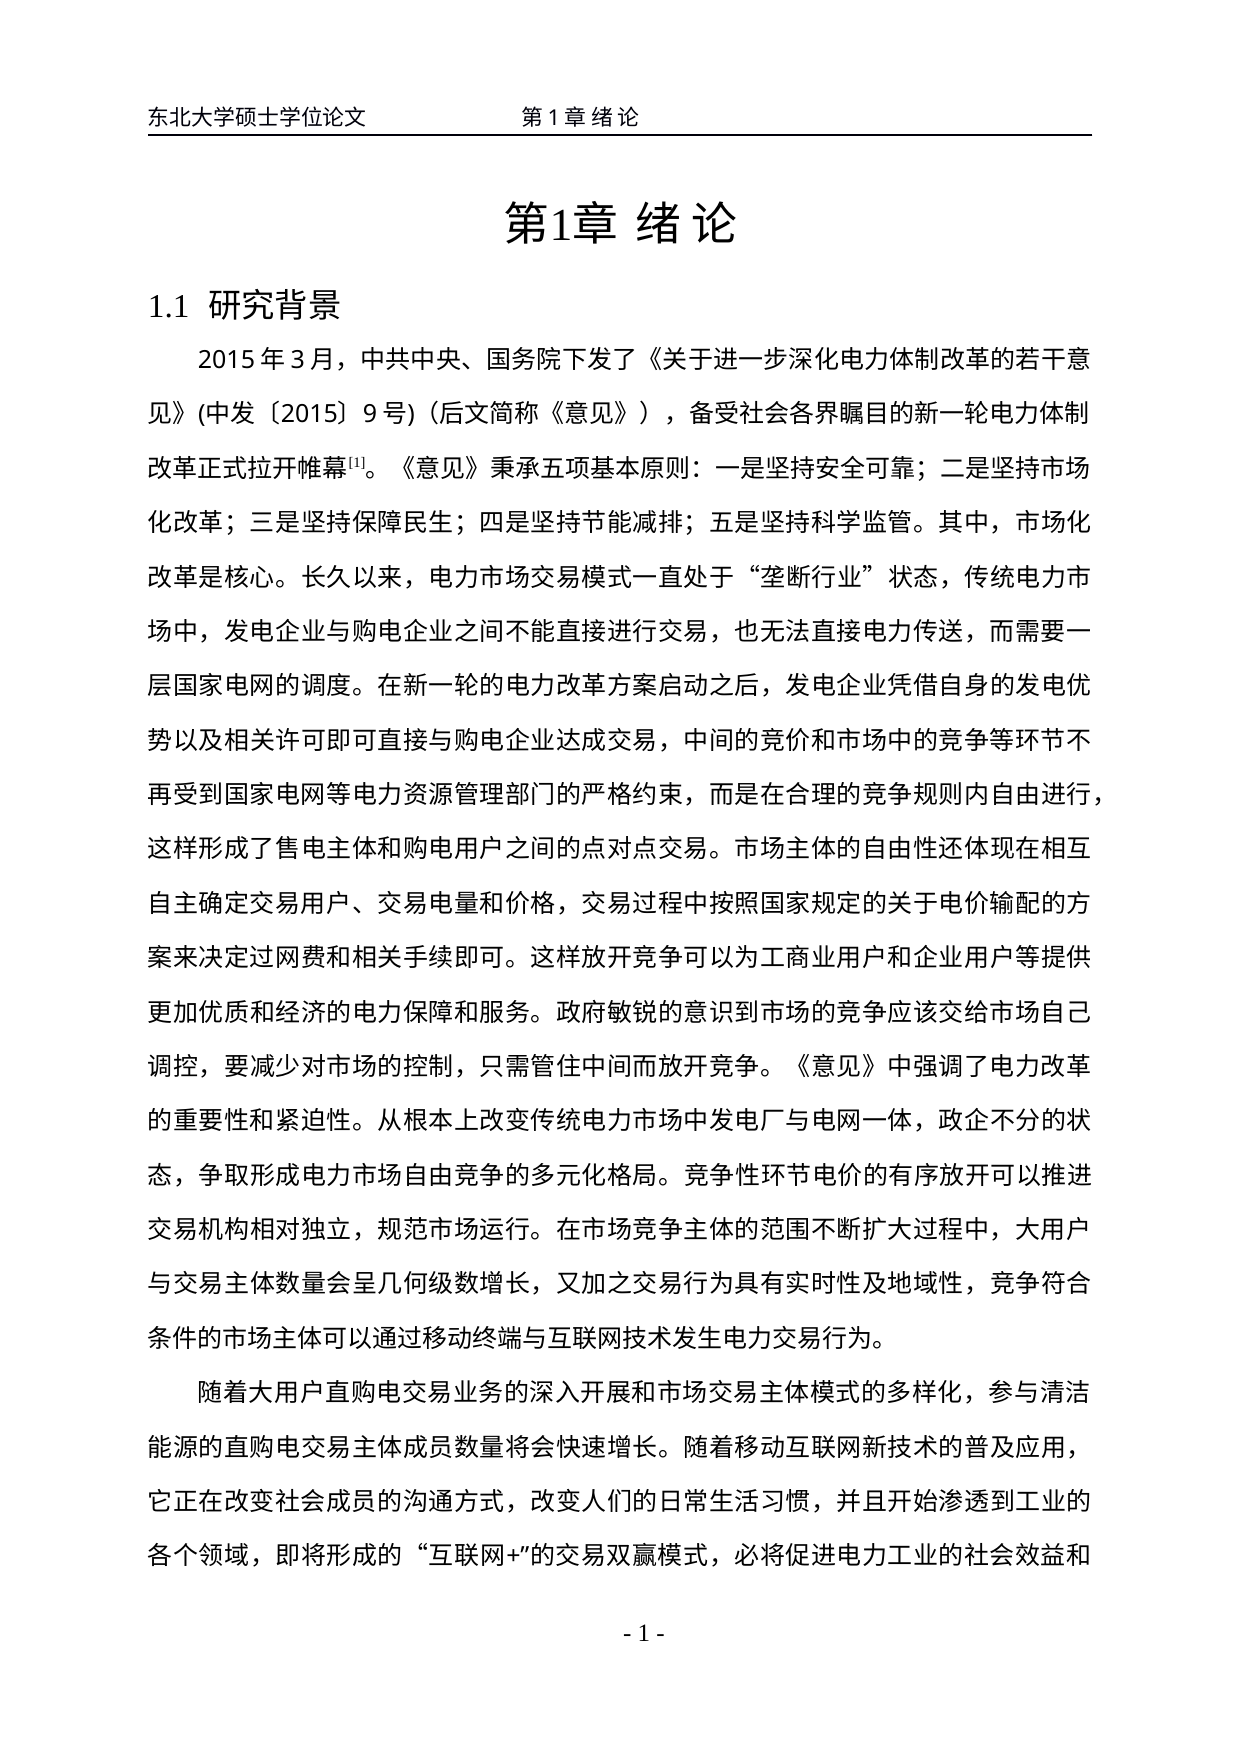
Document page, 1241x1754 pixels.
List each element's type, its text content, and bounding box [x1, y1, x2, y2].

subtitle 研究背景 [148, 279, 1092, 327]
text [148, 1373, 1092, 1572]
subtitle 绪 论 [148, 187, 1092, 254]
text 2015年3月，中共中央、国务院下发了《关于进一步深化电力体制改革的若干意见》(中发〔2015〕9号)（后文简称《意见》），备受社会各界瞩目的新一轮电力体制改革正式拉开帷幕[1]。《意见》秉承五项基本原则：一是坚持安全可靠；二是坚持市场化改革；三是坚持保障民生；四是坚持节能减排；五是坚持科学监管。其中，市场化改革是核心。长久以来，电力市场交易模式一直处于“垄断行业”状态，传统电力市场中，发电企业与购电企业之间不能直接进行交易，也无法直接电力传送，而需要一层国家电网的调度。在新一轮的电力改革方案启动之后，发电企业凭借自身的发电优势以及相关许可即可直接与购电企业达成交易，中间的竞价和市场中的竞争等环节不再受到国家电网等电力资源管理部门的严格约束，而是在合理的竞争规则内自由进行，这样形成了售电主体和购电用户之间的点对点交易。市场主体的自由性还体现在相互自主确定交易用户、交易电量和价格，交易过程中按照国家规定的关于电价输配的方案来决定过网费和相关手续即可。这样放开竞争可以为工商业用户和企业用户等提供更加优质和经济的电力保障和服务。政府敏锐的意识到市场的竞争应该交给市场自己调控，要减少对市场的控制，只需管住中间而放开竞争。《意见》中强调了电力改革的重要性和紧迫性。从根本上改变传统电力市场中发电厂与电网一体，政企不分的状态，争取形成电力市场自由竞争的多元化格局。竞争性环节电价的有序放开可以推进交易机构相对独立，规范市场运行。在市场竞争主体的范围不断扩大过程中，大用户与交易主体数量会呈几何级数增长，又加之交易行为具有实时性及地域性，竞争符合条件的市场主体可以通过移动终端与互联网技术发生电力交易行为。 [148, 339, 1092, 1354]
